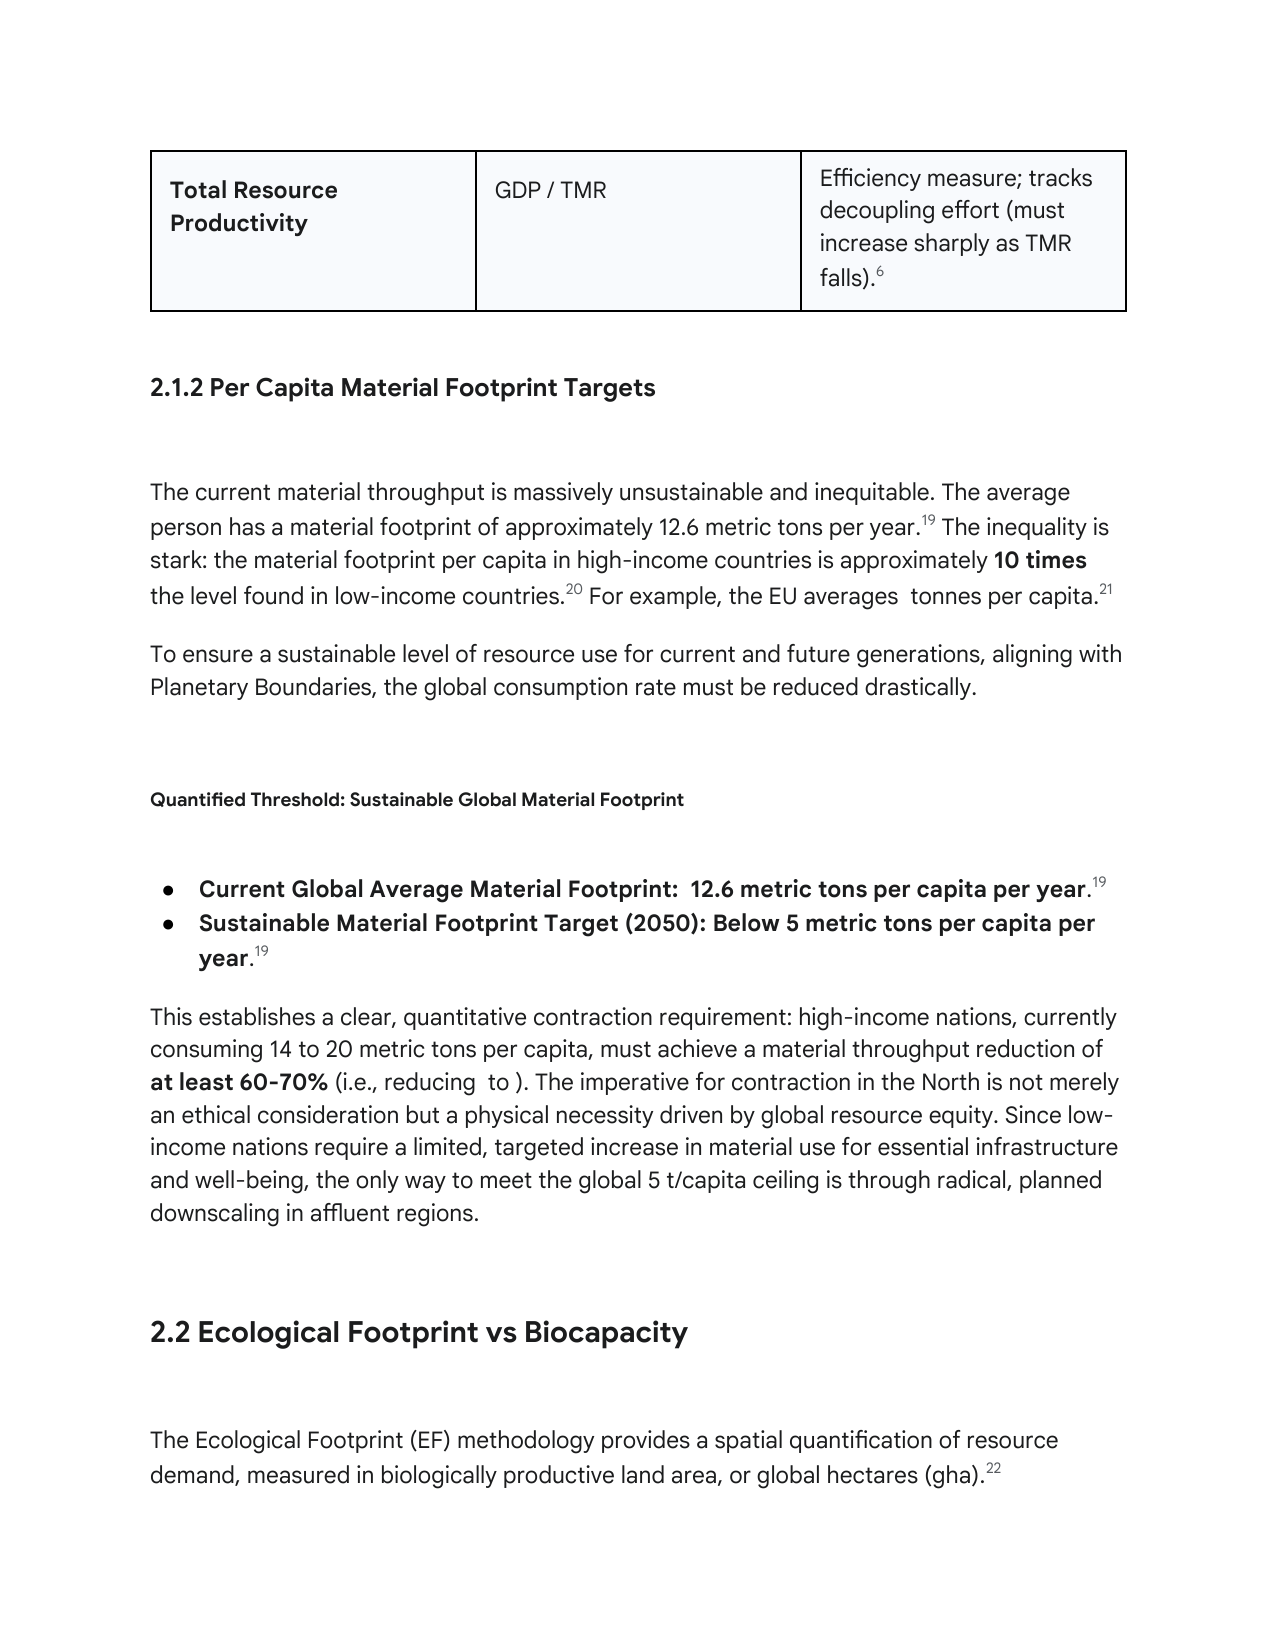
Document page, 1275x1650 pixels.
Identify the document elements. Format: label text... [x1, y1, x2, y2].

text This establishes a clear, quantitative contraction requirement: high-income nations, currently consuming 14 to 20 metric tons per capita, must achieve a material throughput reduction of at least 60-70% (i.e., reducing to ). The imperative for contraction in the North is not merely an ethical consideration but a physical necessity driven by global resource equity. Since low-income nations require a limited, targeted increase in material use for essential infrastructure and well-being, the only way to meet the global 5 t/capita ceiling is through radical, planned downscaling in affluent regions. [150, 1003, 1125, 1228]
subtitle 2.1.2 Per Capita Material Footprint Targets [150, 372, 1125, 404]
subtitle 2.2 Ecological Footprint vs Biocapacity [150, 1314, 1125, 1351]
text The Ecological Footprint (EF) methodology provides a spatial quantification of resource demand, measured in biologically productive land area, or global hectares (gha).22 [150, 1426, 1125, 1491]
list Sustainable Material Footprint Target (2050): Below 5 metric tons per capita per year.19 [161, 909, 1125, 973]
list Current Global Average Material Footprint: 12.6 metric tons per capita per year.19 [161, 873, 1125, 904]
table_cell Total Resource Productivity [152, 152, 475, 310]
table_cell GDP / TMR [477, 152, 800, 310]
text The current material throughput is massively unsustainable and inequitable. The average person has a material footprint of approximately 12.6 metric tons per year.19 The inequality is stark: the material footprint per capita in high-income countries is approximately 10 times the level found in low-income countries.20 For example, the EU averages tonnes per capita.21 [150, 478, 1125, 611]
table_cell Efficiency measure; tracks decoupling effort (must increase sharply as TMR falls).6 [802, 152, 1125, 310]
subtitle Quantified Threshold: Sustainable Global Material Footprint [150, 789, 1125, 812]
text To ensure a sustainable level of resource use for current and future generations, aligning with Planetary Boundaries, the global consumption rate must be reduced drastically. [150, 641, 1125, 702]
